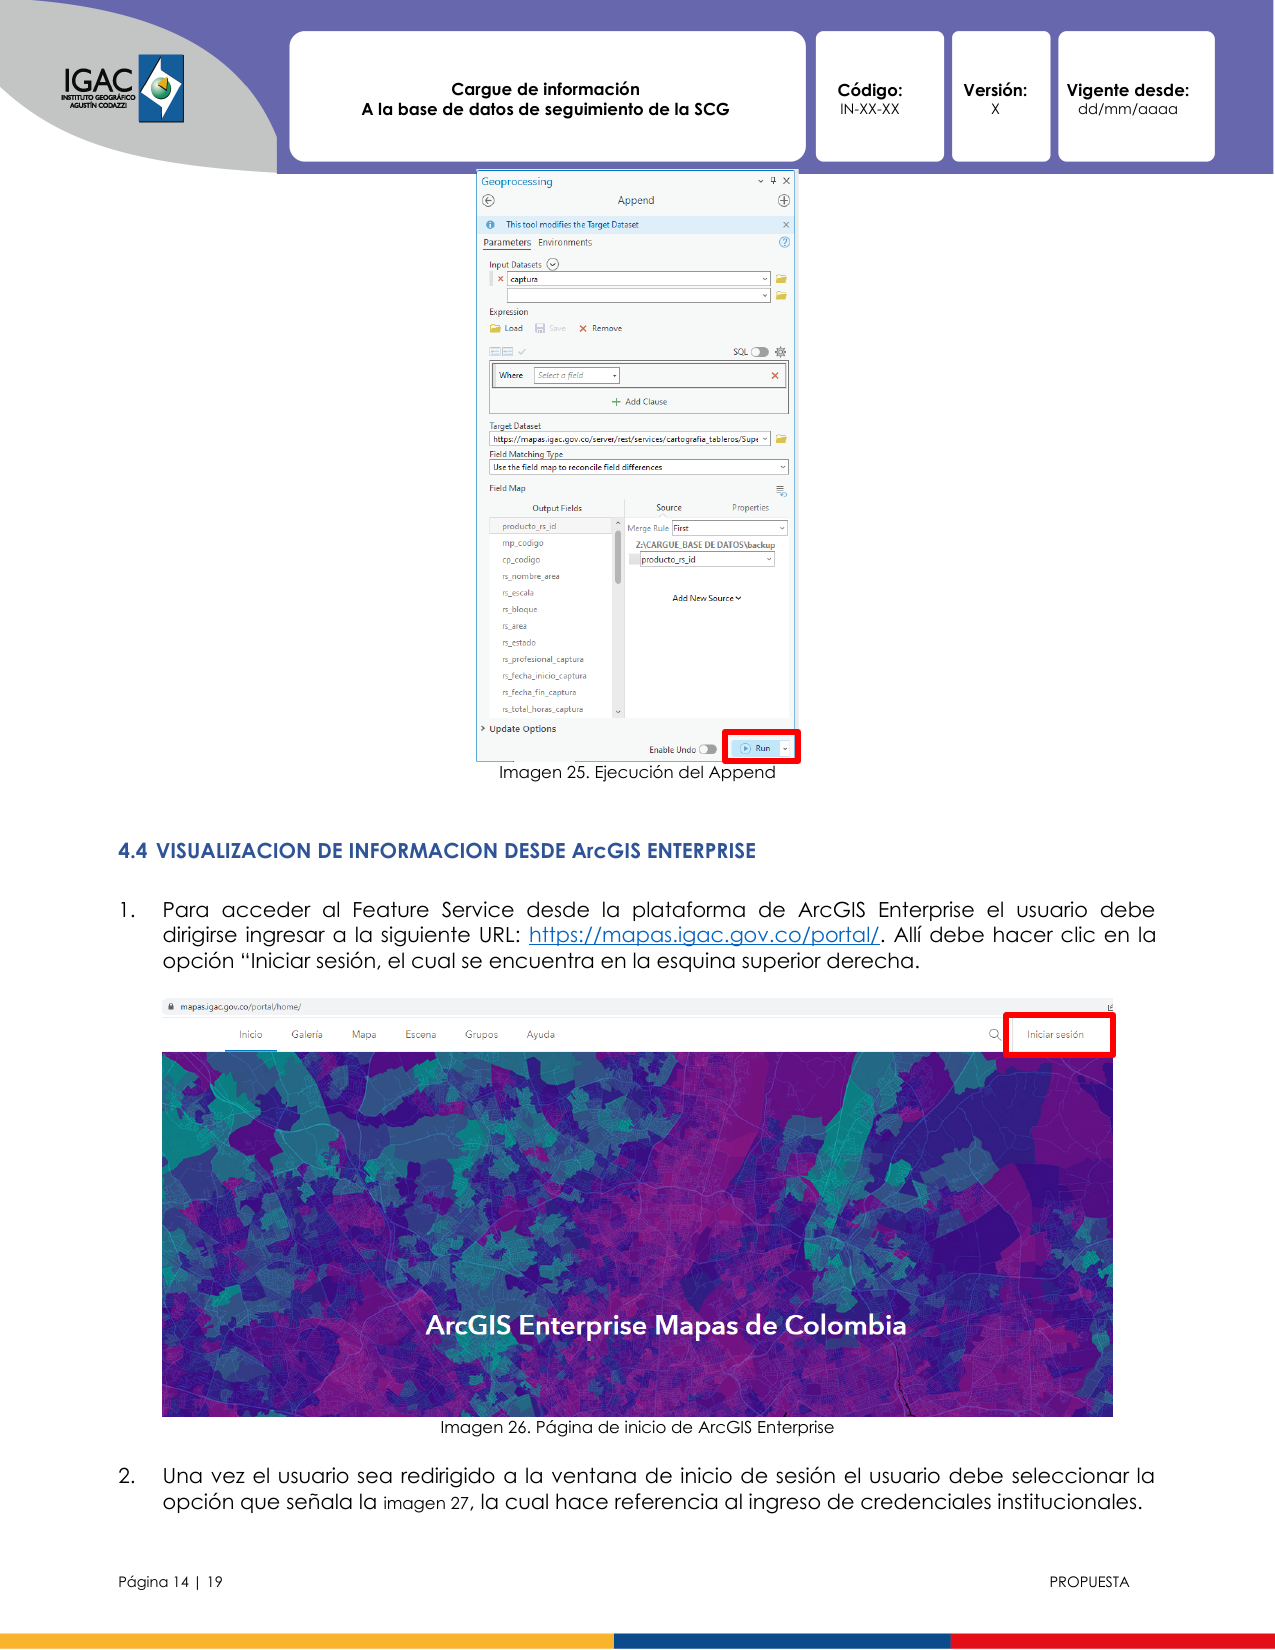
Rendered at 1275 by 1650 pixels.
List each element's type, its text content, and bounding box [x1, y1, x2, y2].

list Una vez el usuario sea redirigido a la ventana de inicio de sesión el usuario debe seleccionar la opción que señala la imagen 27, la cual hace referencia al ingreso de credenciales institucionales. [118, 1463, 1157, 1514]
picture [0, 1633, 1275, 1649]
picture [0, 0, 1274, 762]
text Imagen 26. Página de inicio de ArcGIS Enterprise [118, 1417, 1157, 1437]
subtitle VISUALIZACION DE INFORMACION DESDE ArcGIS ENTERPRISE [118, 838, 1157, 863]
picture [728, 735, 795, 758]
text Imagen 25. Ejecución del Append [118, 762, 1157, 782]
list Para acceder al Feature Service desde la plataforma de ArcGIS Enterprise el usuario debe dirigirse ingresar a la siguiente URL: https://mapas.igac.gov.co/portal/. Allí debe hacer clic en la opción “Iniciar sesión, el cual se encuentra en la esquina superior derecha. [118, 896, 1157, 973]
picture [1009, 1018, 1110, 1052]
picture [162, 998, 1113, 1417]
